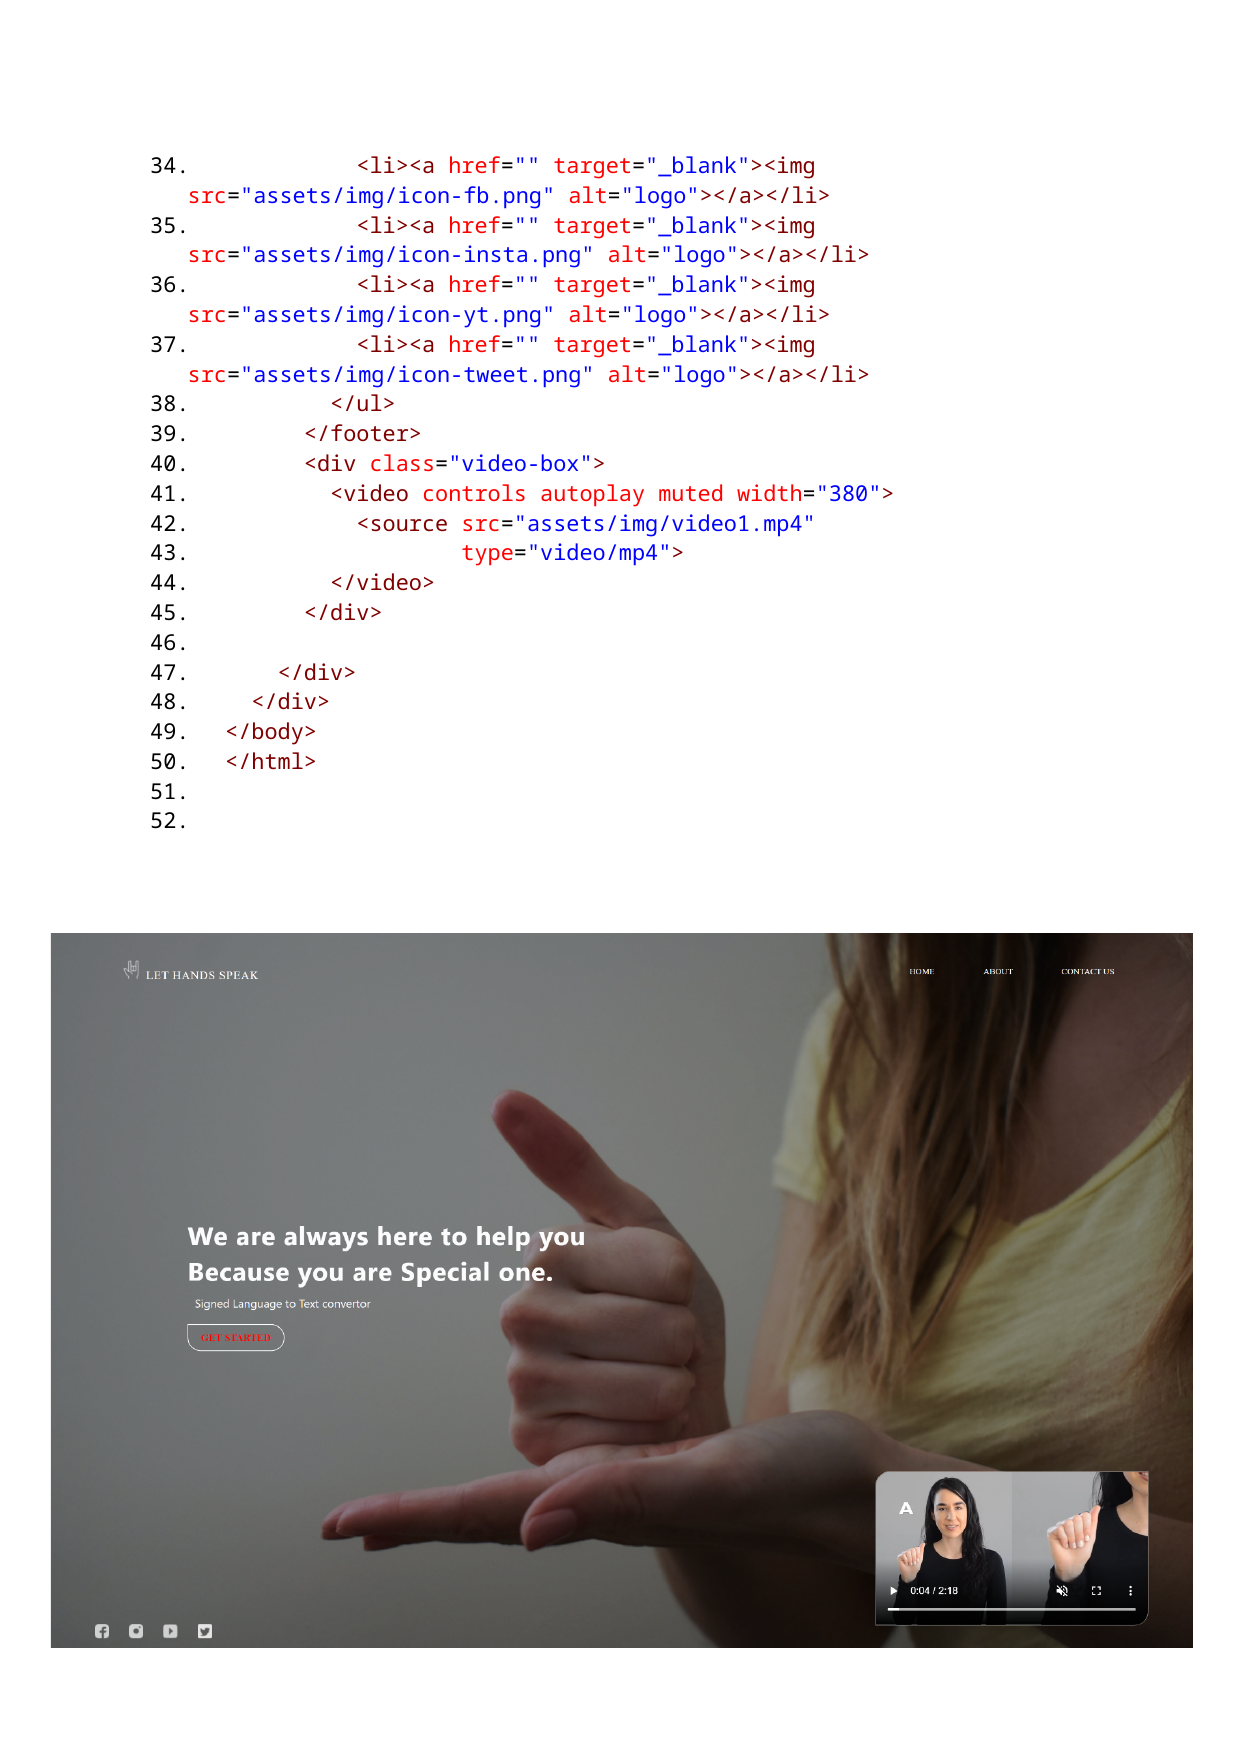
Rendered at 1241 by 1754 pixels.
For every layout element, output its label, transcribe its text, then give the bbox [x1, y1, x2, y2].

list <div class="video-box"> [150, 448, 1090, 478]
list </video> [150, 567, 1090, 597]
list </div> [150, 686, 1090, 716]
list </footer> [150, 418, 1090, 448]
list <source src="assets/img/video1.mp4" [150, 507, 1090, 537]
list <video controls autoplay muted width="380"> [150, 478, 1090, 507]
list </ul> [150, 388, 1090, 418]
list <li><a href="" target="_blank"><img src="assets/img/icon-tweet.png" alt="logo"></a></li> [150, 329, 1090, 388]
list </div> [150, 597, 1090, 627]
list type="video/mp4"> [150, 537, 1090, 567]
list <li><a href="" target="_blank"><img src="assets/img/icon-fb.png" alt="logo"></a></li> [150, 150, 1090, 209]
list </body> [150, 716, 1090, 746]
picture [50, 933, 1193, 1648]
list </div> [150, 656, 1090, 686]
list <li><a href="" target="_blank"><img src="assets/img/icon-insta.png" alt="logo"></a></li> [150, 209, 1090, 269]
list <li><a href="" target="_blank"><img src="assets/img/icon-yt.png" alt="logo"></a></li> [150, 269, 1090, 329]
list </html> [150, 746, 1090, 776]
